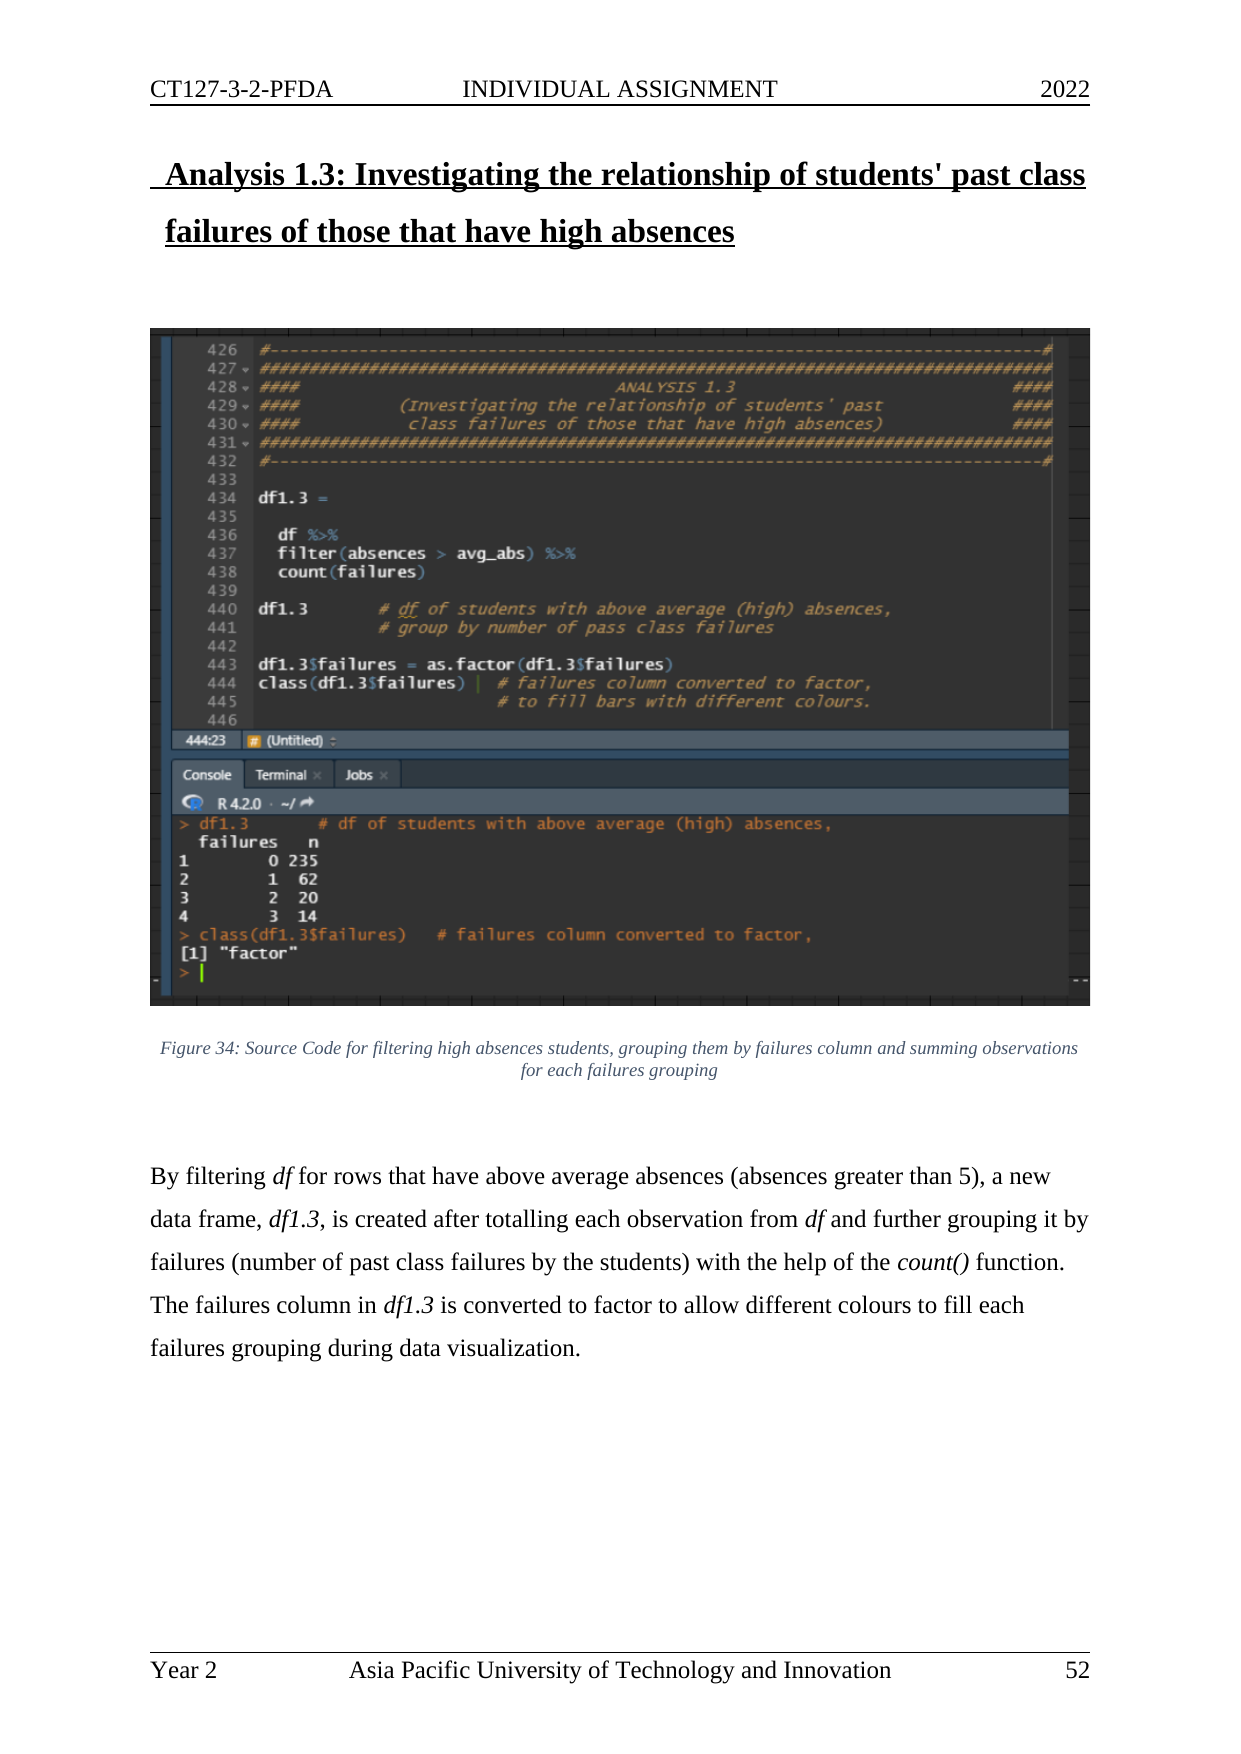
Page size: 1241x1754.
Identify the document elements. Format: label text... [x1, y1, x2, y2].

subtitle Analysis 1.3: Investigating the relationship of students' past class failures of those that have high absences [150, 154, 1090, 250]
picture [150, 328, 1091, 1006]
text By filtering df for rows that have above average absences (absences greater than 5), a new data frame, df1.3, is created after totalling each observation from df and further grouping it by failures (number of past class failures by the students) with the help of the count() function. The failures column in df1.3 is converted to factor to allow different colours to fill each failures grouping during data visualization. [150, 1161, 1090, 1362]
text Figure 34: Source Code for filtering high absences students, grouping them by failures column and summing observations for each failures grouping [150, 1037, 1090, 1080]
